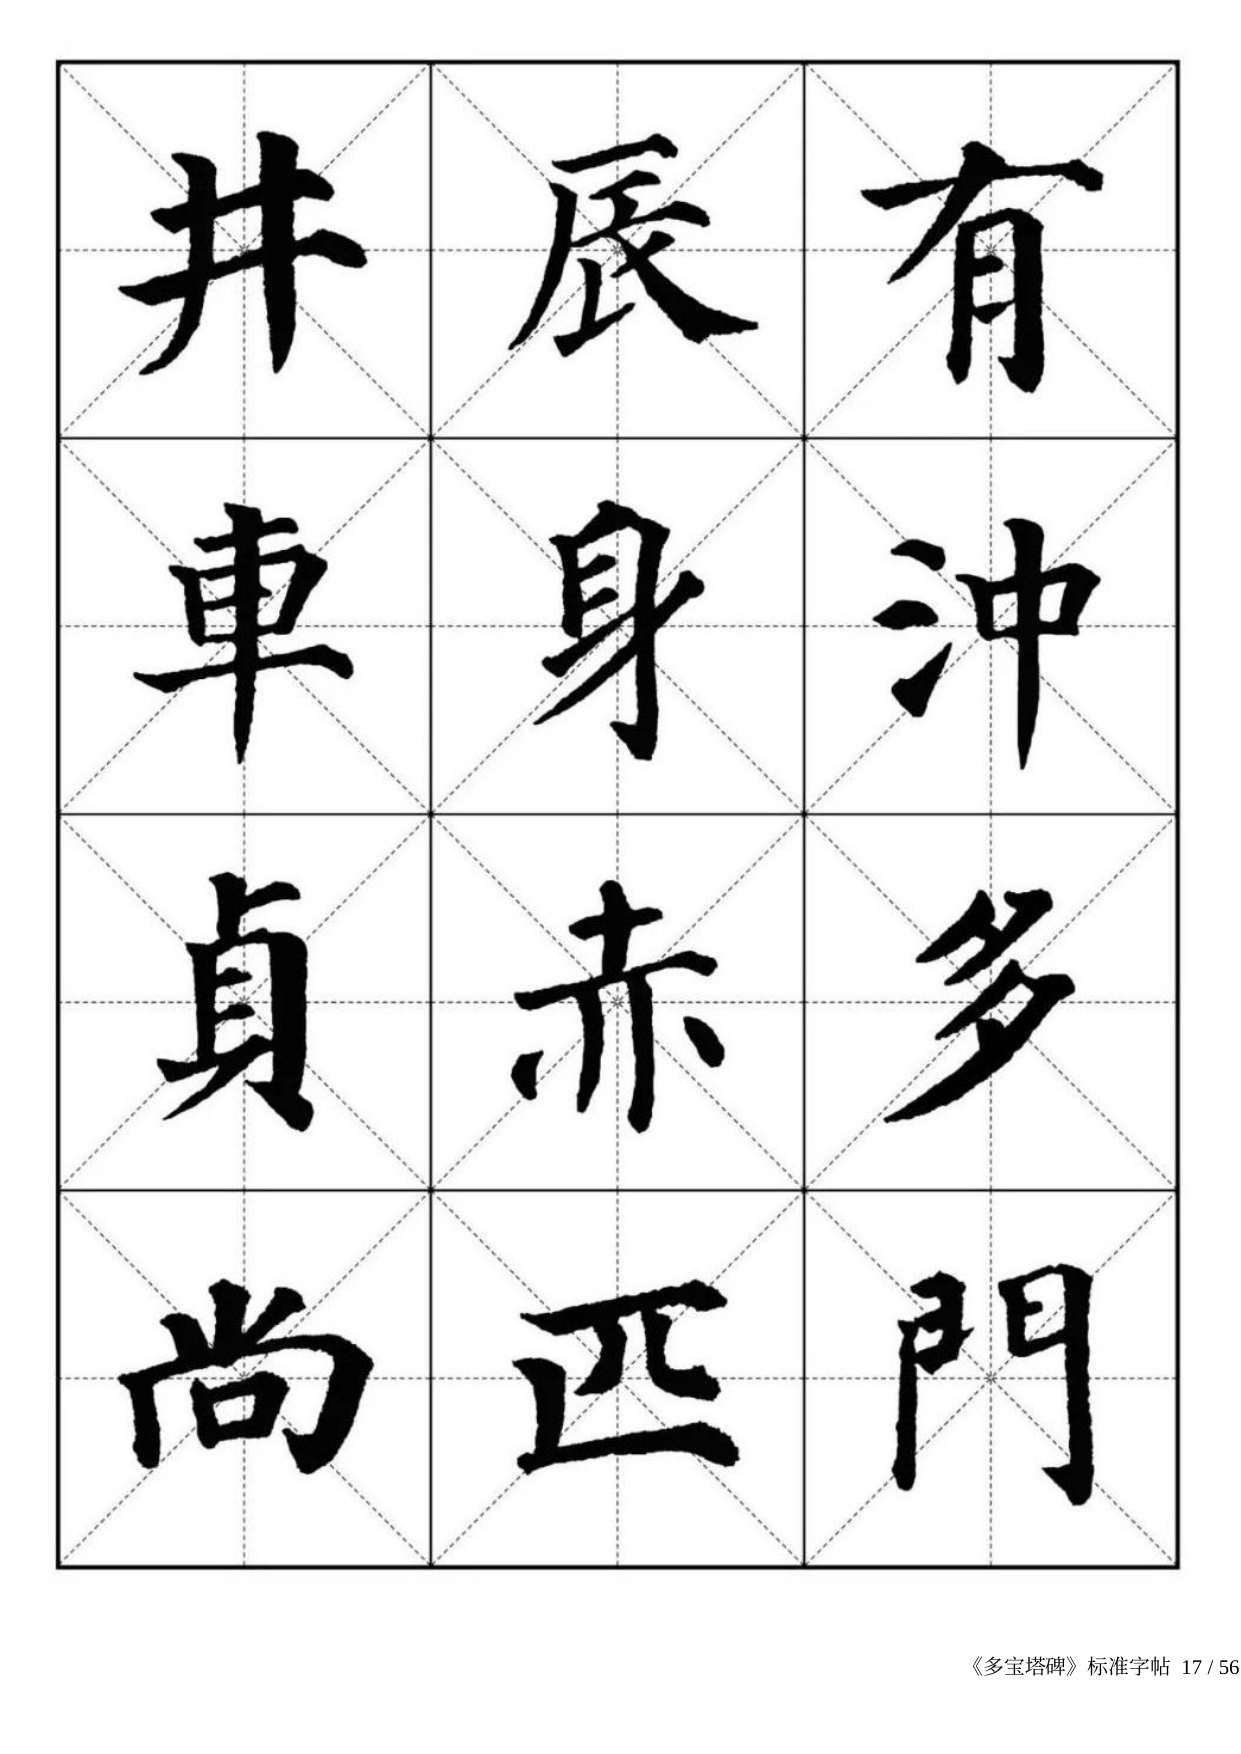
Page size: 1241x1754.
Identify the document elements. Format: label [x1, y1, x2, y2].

picture [50, 1, 1190, 1630]
